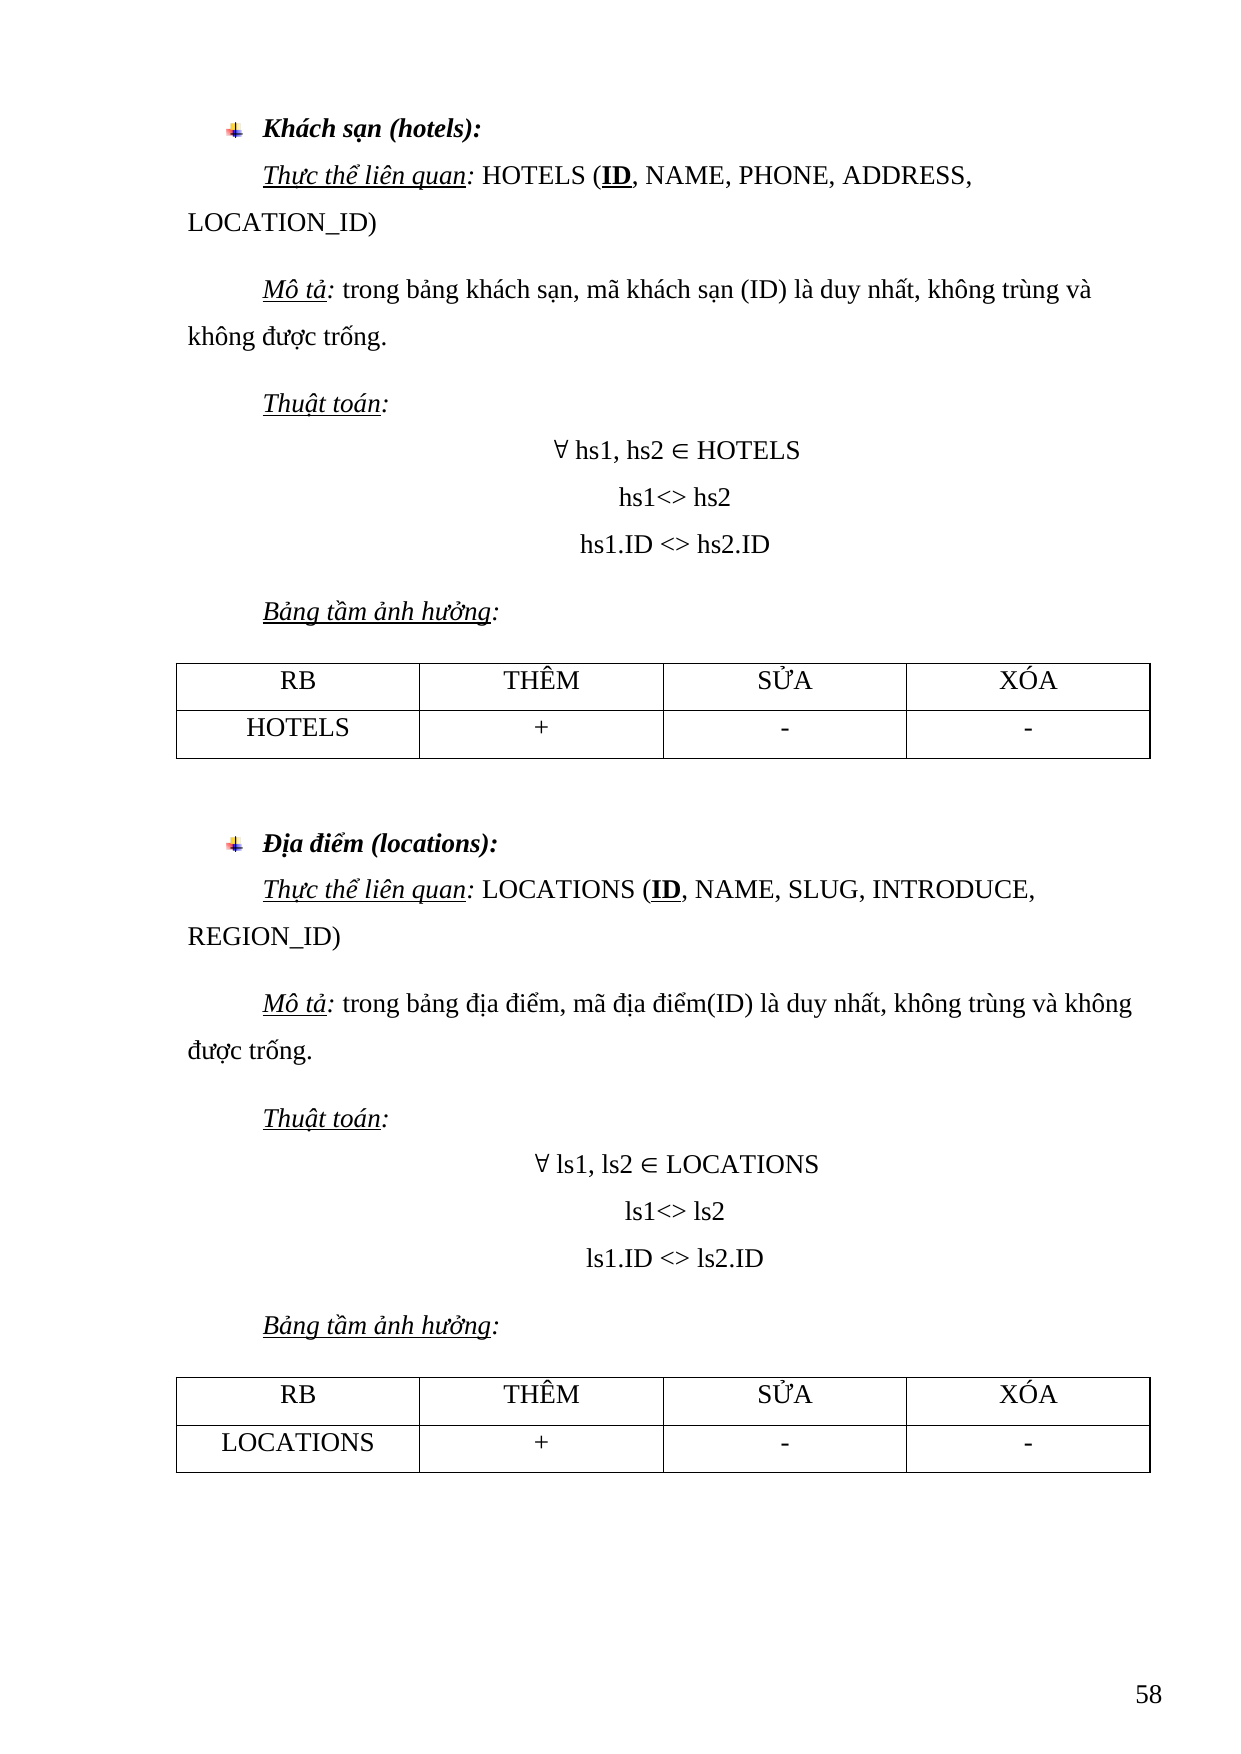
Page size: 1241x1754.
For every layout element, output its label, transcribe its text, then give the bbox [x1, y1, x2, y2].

text Thuật toán: [187, 1102, 1162, 1133]
table_header RB [177, 1378, 419, 1424]
text Bảng tầm ảnh hưởng: [187, 1309, 1162, 1341]
text Mô tả: trong bảng khách sạn, mã khách sạn (ID) là duy nhất, không trùng và không được trống. [187, 273, 1162, 351]
text Thực thể liên quan: HOTELS (ID, NAME, PHONE, ADDRESS, LOCATION_ID) [187, 159, 1162, 237]
text hs1.ID <> hs2.ID [187, 528, 1162, 559]
text ls1, ls2 LOCATIONS [187, 1148, 1162, 1179]
table_header THÊM [420, 664, 663, 710]
text ls1.ID <> ls2.ID [187, 1242, 1162, 1273]
picture [226, 835, 243, 852]
text Thuật toán: [187, 387, 1162, 419]
table_header SỬA [664, 664, 906, 710]
table_header SỬA [664, 1378, 906, 1424]
table_header THÊM [420, 1378, 663, 1424]
table_cell + [420, 1426, 663, 1472]
table_cell - [907, 711, 1149, 758]
text hs1, hs2 HOTELS [187, 434, 1162, 465]
text Mô tả: trong bảng địa điểm, mã địa điểm(ID) là duy nhất, không trùng và không được trống. [187, 987, 1162, 1065]
text Thực thể liên quan: LOCATIONS (ID, NAME, SLUG, INTRODUCE, REGION_ID) [187, 873, 1162, 951]
text Bảng tầm ảnh hưởng: [187, 595, 1162, 626]
table_cell - [664, 1426, 906, 1472]
text Địa điểm (locations): [225, 827, 1162, 858]
text hs1<> hs2 [187, 481, 1162, 512]
text ls1<> ls2 [187, 1195, 1162, 1226]
table_cell + [420, 711, 663, 758]
text Khách sạn (hotels): [225, 112, 1162, 144]
table_cell HOTELS [177, 711, 419, 758]
picture [226, 121, 243, 138]
table_cell - [664, 711, 906, 758]
table_header RB [177, 664, 419, 710]
table_cell LOCATIONS [177, 1426, 419, 1472]
table_header XÓA [907, 1378, 1149, 1424]
table_header XÓA [907, 664, 1149, 710]
table_cell - [907, 1426, 1149, 1472]
